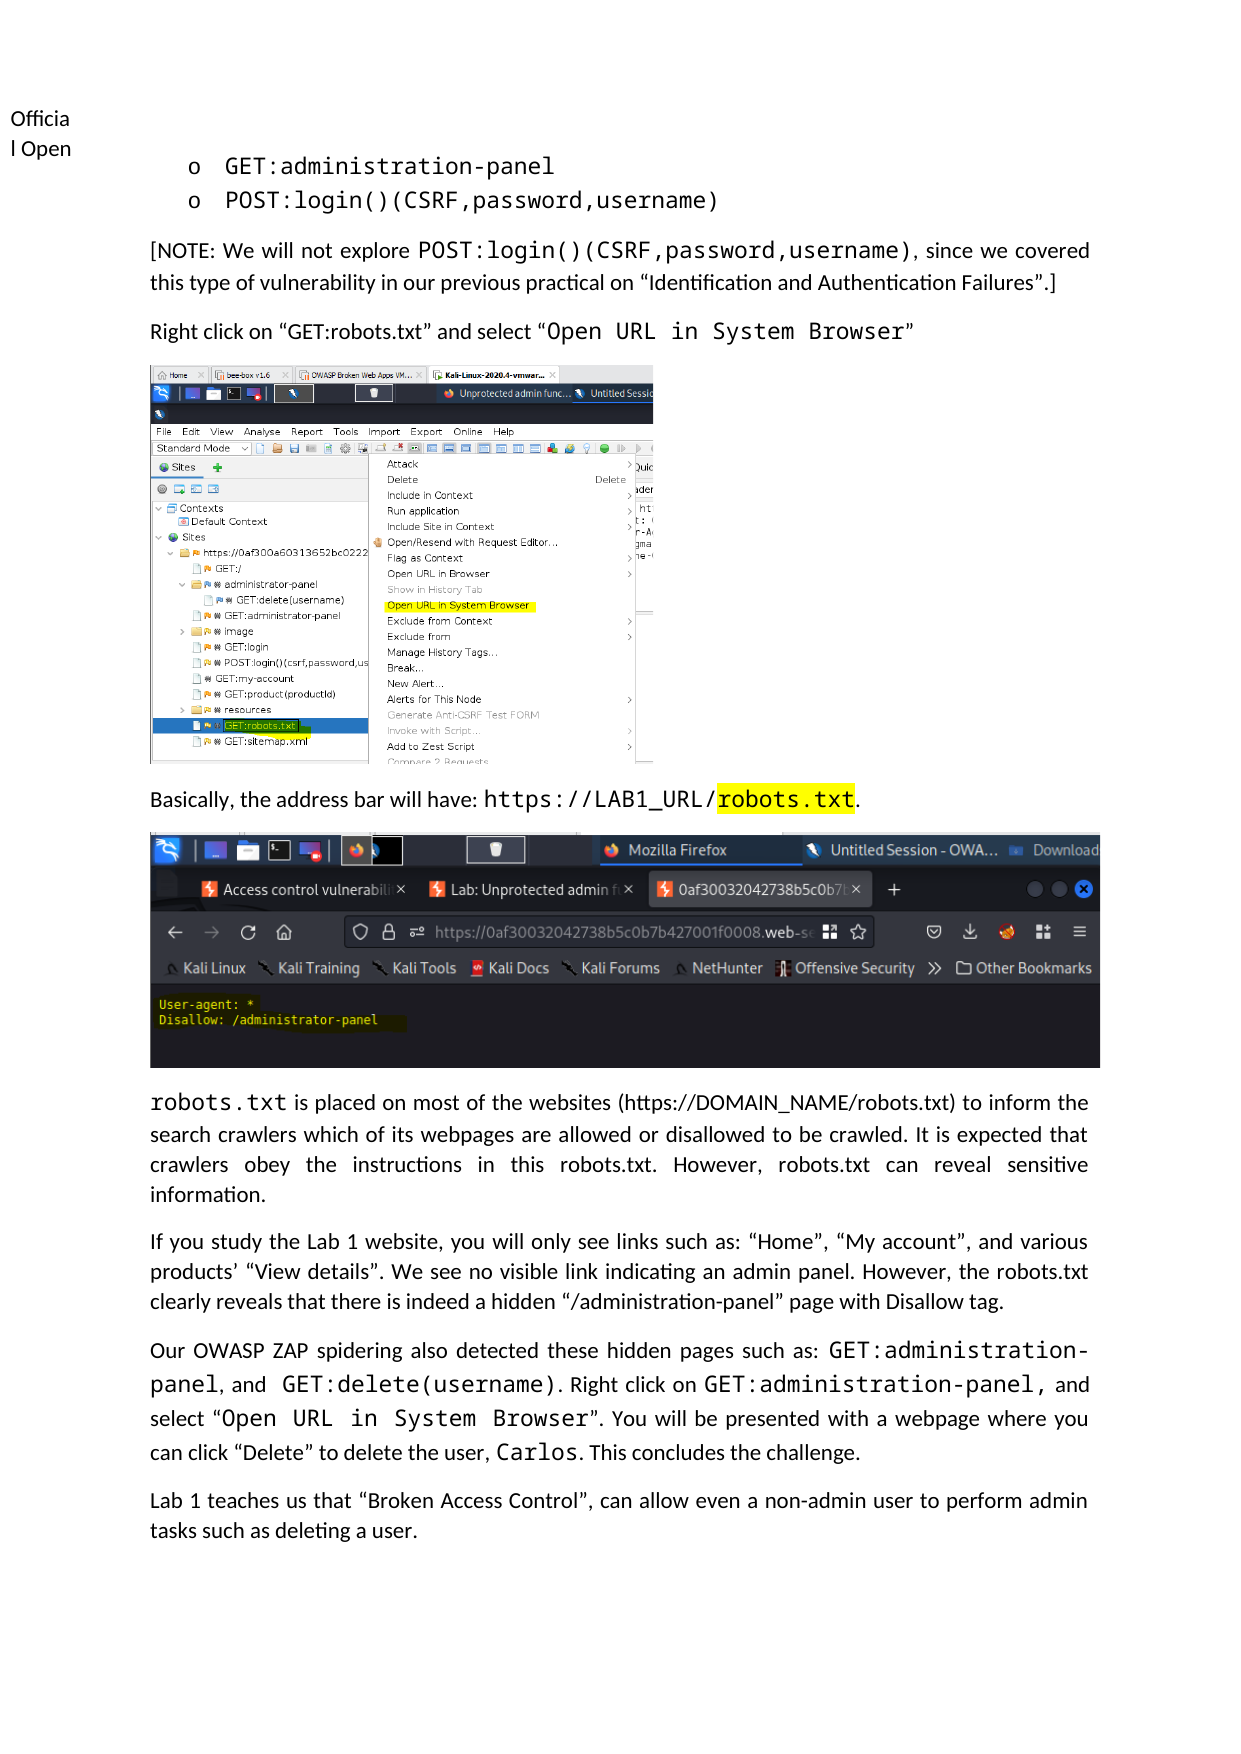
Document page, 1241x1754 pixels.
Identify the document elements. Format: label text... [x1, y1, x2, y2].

text Basically, the address bar will have: https://LAB1_URL/robots.txt. [150, 782, 1090, 814]
text [NOTE: We will not explore POST:login()(CSRF,password,username), since we covered this type of vulnerability in our previous practical on “Identification and Authentication Failures”.] [150, 234, 1090, 296]
picture [150, 832, 1101, 1068]
list POST:login()(CSRF,password,username) [187, 184, 1090, 215]
text Right click on “GET:robots.txt” and select “Open URL in System Browser” [150, 315, 1090, 346]
text Lab 1 teaches us that “Broken Access Control”, can allow even a non-admin user to perform admin tasks such as deleting a user. [150, 1486, 1090, 1544]
list GET:administration-panel [187, 150, 1090, 181]
text robots.txt is placed on most of the websites (https://DOMAIN_NAME/robots.txt) to inform the search crawlers which of its webpages are allowed or disallowed to be crawled. It is expected that crawlers obey the instructions in this robots.txt. However, robots.txt can reveal sensitive information. [150, 1086, 1090, 1208]
text Our OWASP ZAP spidering also detected these hidden pages such as: GET:administration-panel, and GET:delete(username). Right click on GET:administration-panel, and select “Open URL in System Browser”. You will be presented with a webpage where you can click “Delete” to delete the user, Carlos. This concludes the challenge. [150, 1334, 1090, 1467]
text If you study the Lab 1 website, you will only see links such as: “Home”, “My account”, and various products’ “View details”. We see no visible link indicating an admin panel. However, the robots.txt clearly reveals that there is indeed a hidden “/administration-panel” page with Disallow tag. [150, 1227, 1090, 1316]
picture [150, 365, 654, 764]
